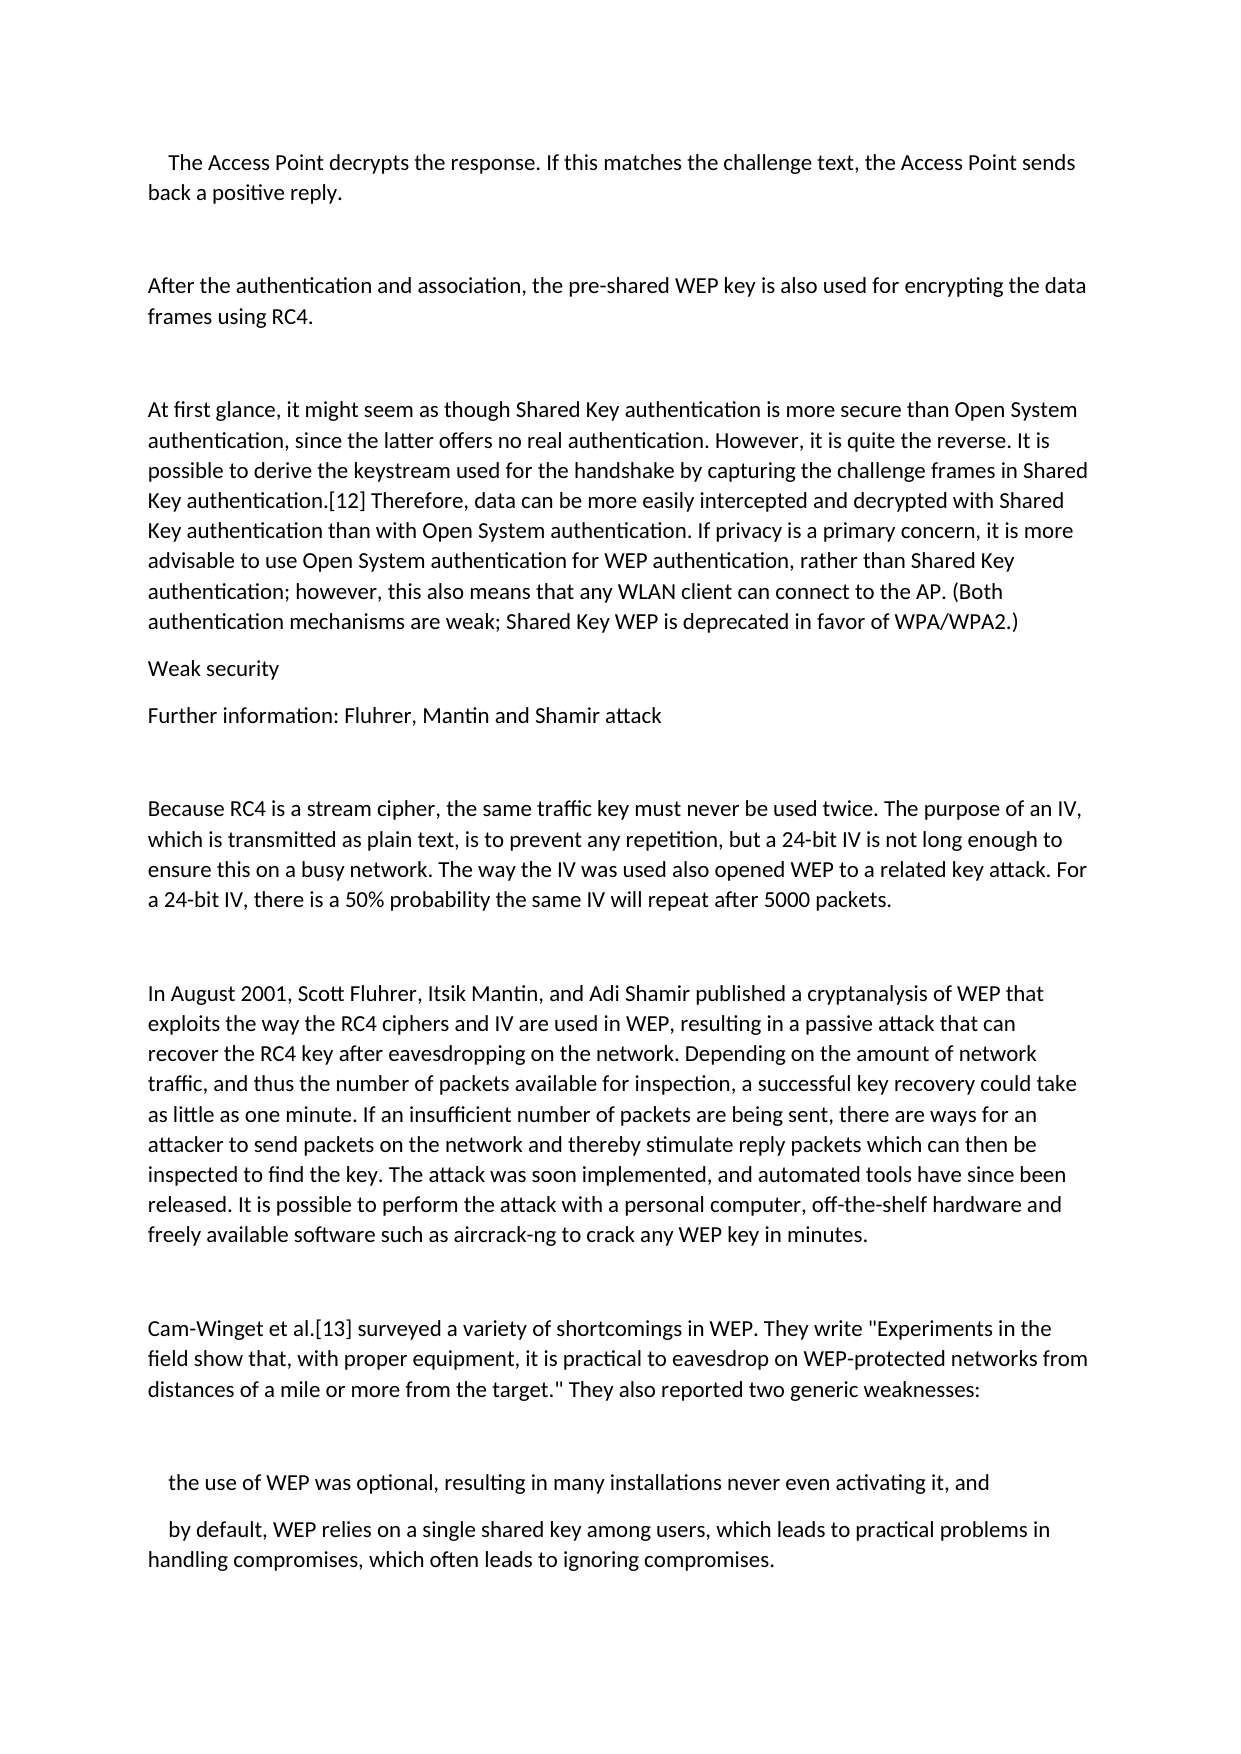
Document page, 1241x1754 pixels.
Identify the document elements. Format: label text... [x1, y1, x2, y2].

text by default, WEP relies on a single shared key among users, which leads to practical problems in handling compromises, which often leads to ignoring compromises. [148, 1515, 1093, 1573]
text Cam-Winget et al.[13] surveyed a variety of shortcomings in WEP. They write "Experiments in the field show that, with proper equipment, it is practical to eavesdrop on WEP-protected networks from distances of a mile or more from the target." They also reported two generic weaknesses: [148, 1314, 1093, 1403]
text Further information: Fluhrer, Mantin and Shamir attack [148, 701, 1093, 729]
text the use of WEP was optional, resulting in many installations never even activating it, and [148, 1468, 1093, 1496]
text In August 2001, Scott Fluhrer, Itsik Mantin, and Adi Shamir published a cryptanalysis of WEP that exploits the way the RC4 ciphers and IV are used in WEP, resulting in a passive attack that can recover the RC4 key after eavesdropping on the network. Depending on the amount of network traffic, and thus the number of packets available for inspection, a successful key recovery could take as little as one minute. If an insufficient number of packets are being sent, there are ways for an attacker to send packets on the network and thereby stimulate reply packets which can then be inspected to find the key. The attack was soon implemented, and automated tools have since been released. It is possible to perform the attack with a personal computer, off-the-shelf hardware and freely available software such as aircrack-ng to crack any WEP key in minutes. [148, 979, 1093, 1248]
text Weak security [148, 654, 1093, 682]
text After the authentication and association, the pre-shared WEP key is also used for encrypting the data frames using RC4. [148, 272, 1093, 330]
text The Access Point decrypts the response. If this matches the challenge text, the Access Point sends back a positive reply. [148, 148, 1093, 206]
text Because RC4 is a stream cipher, the same traffic key must never be used twice. The purpose of an IV, which is transmitted as plain text, is to prevent any repetition, but a 24-bit IV is not long enough to ensure this on a busy network. The way the IV was used also opened WEP to a related key attack. For a 24-bit IV, there is a 50% probability the same IV will repeat after 5000 packets. [148, 794, 1093, 913]
text At first glance, it might seem as though Shared Key authentication is more secure than Open System authentication, since the latter offers no real authentication. However, it is quite the reverse. It is possible to derive the keystream used for the handshake by capturing the challenge frames in Shared Key authentication.[12] Therefore, data can be more easily intercepted and decrypted with Shared Key authentication than with Open System authentication. If privacy is a primary concern, it is more advisable to use Open System authentication for WEP authentication, rather than Shared Key authentication; however, this also means that any WLAN client can connect to the AP. (Both authentication mechanisms are weak; Shared Key WEP is deprecated in favor of WPA/WPA2.) [148, 396, 1093, 635]
